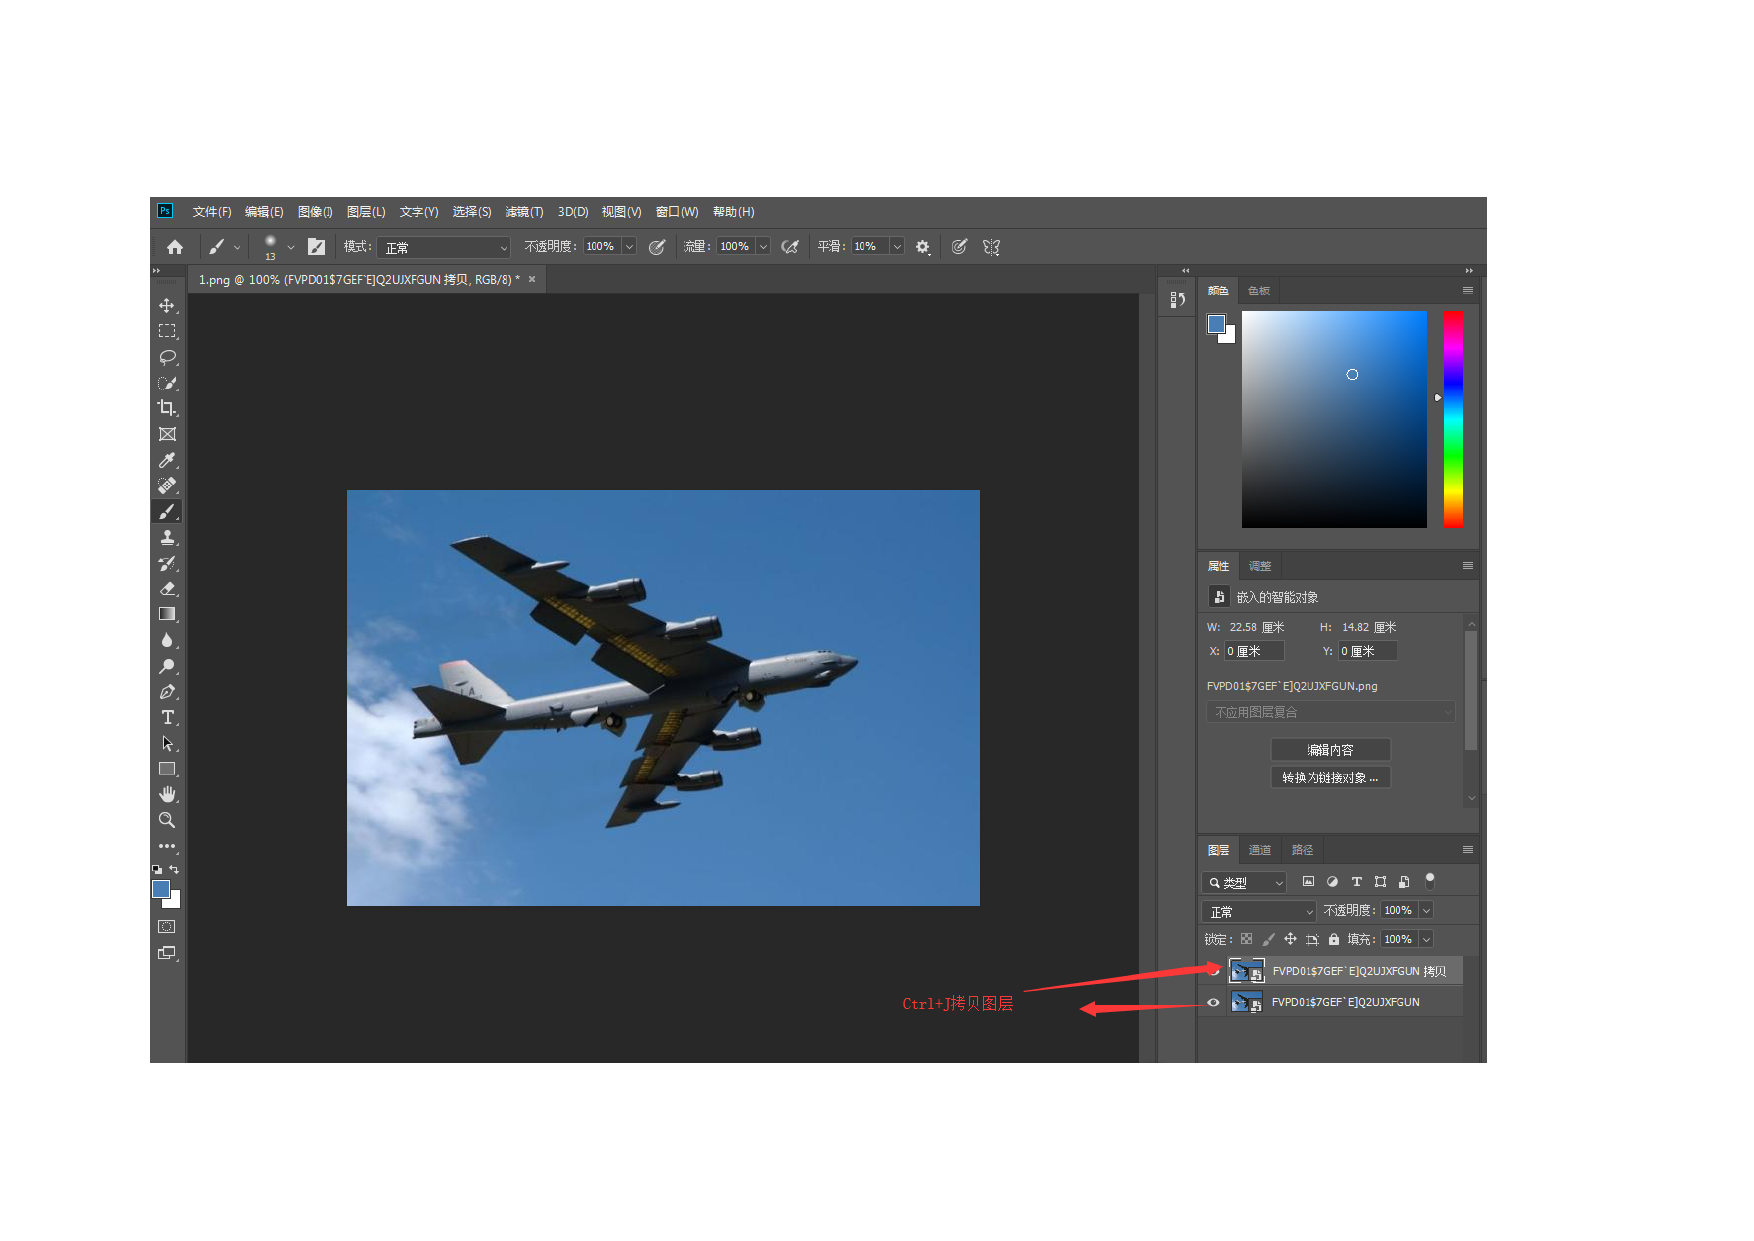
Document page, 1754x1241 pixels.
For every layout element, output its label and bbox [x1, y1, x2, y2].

picture [150, 197, 1487, 1063]
